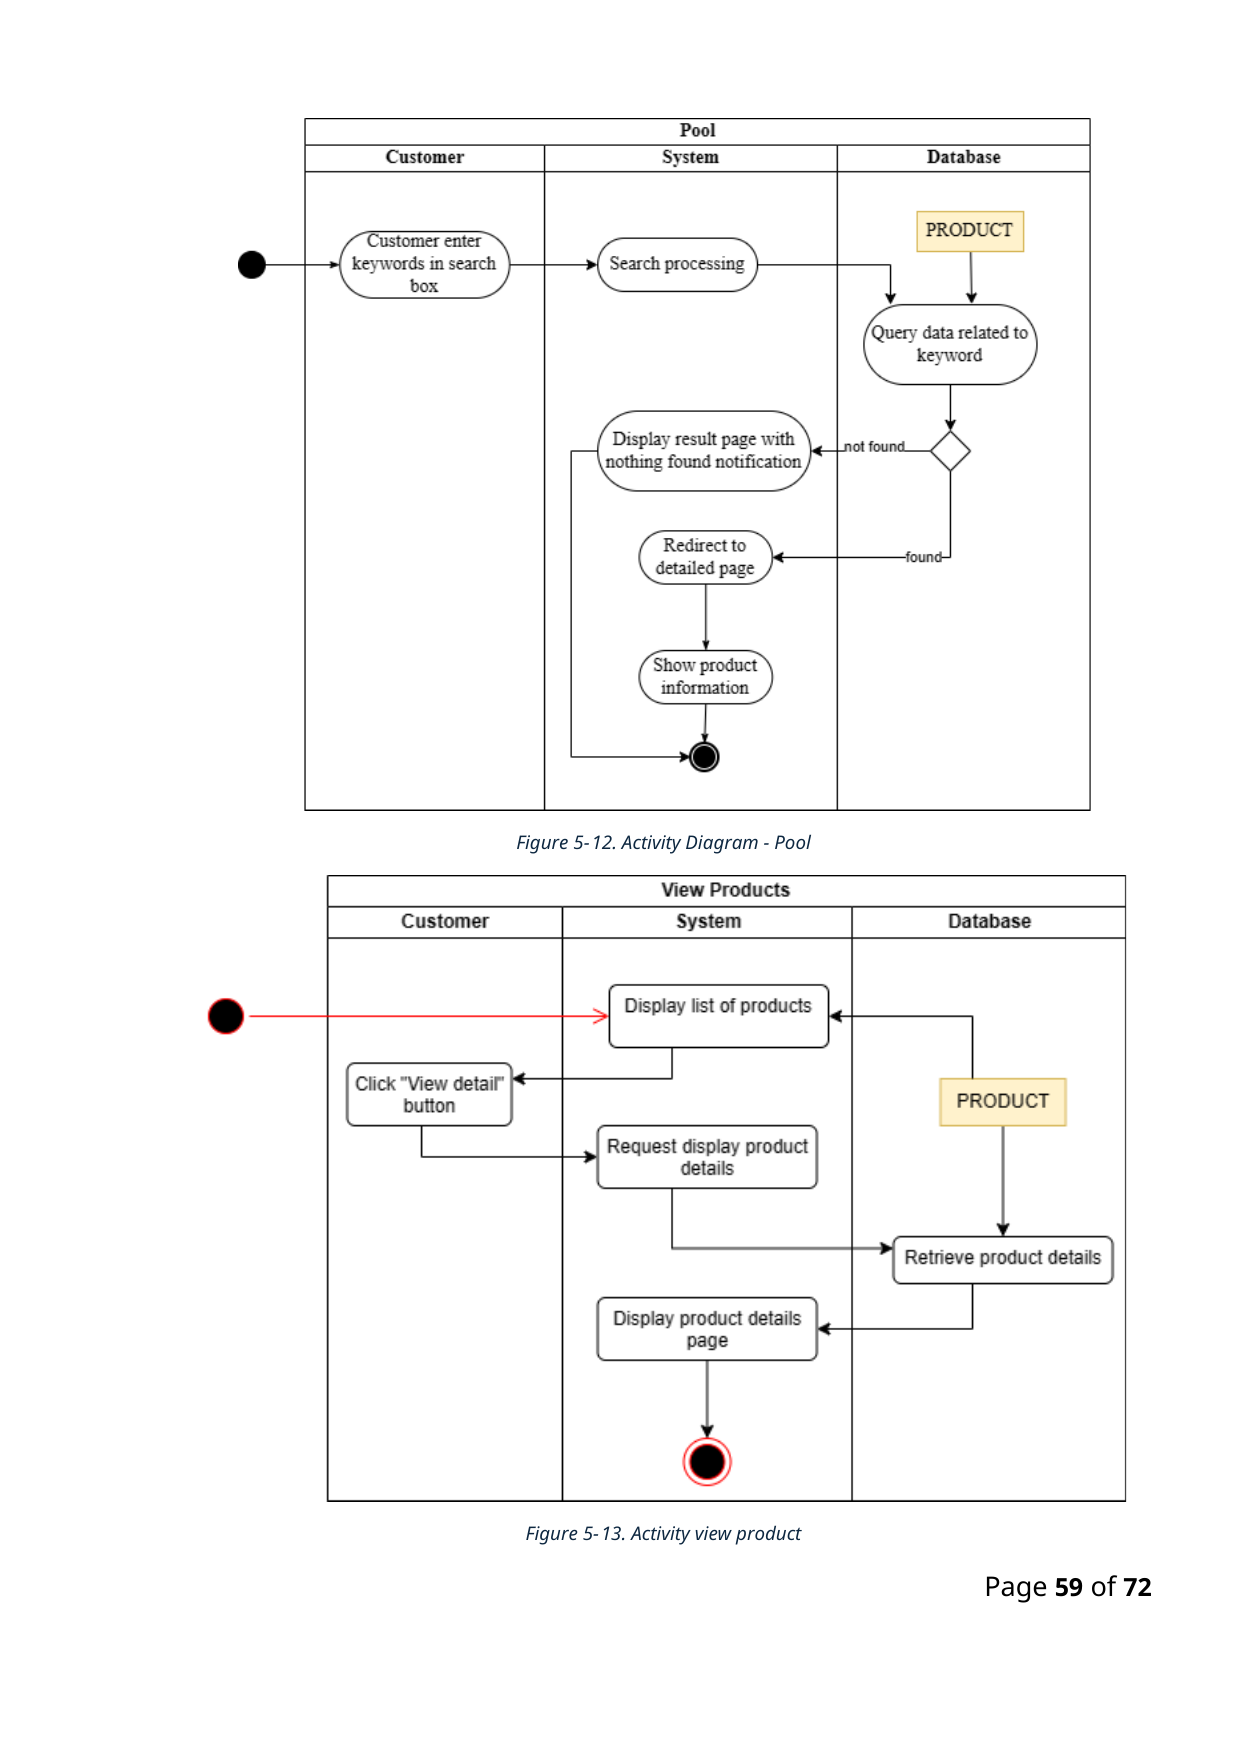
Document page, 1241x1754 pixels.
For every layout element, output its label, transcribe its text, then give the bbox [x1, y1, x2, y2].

picture [238, 118, 1091, 811]
picture [202, 875, 1127, 1502]
